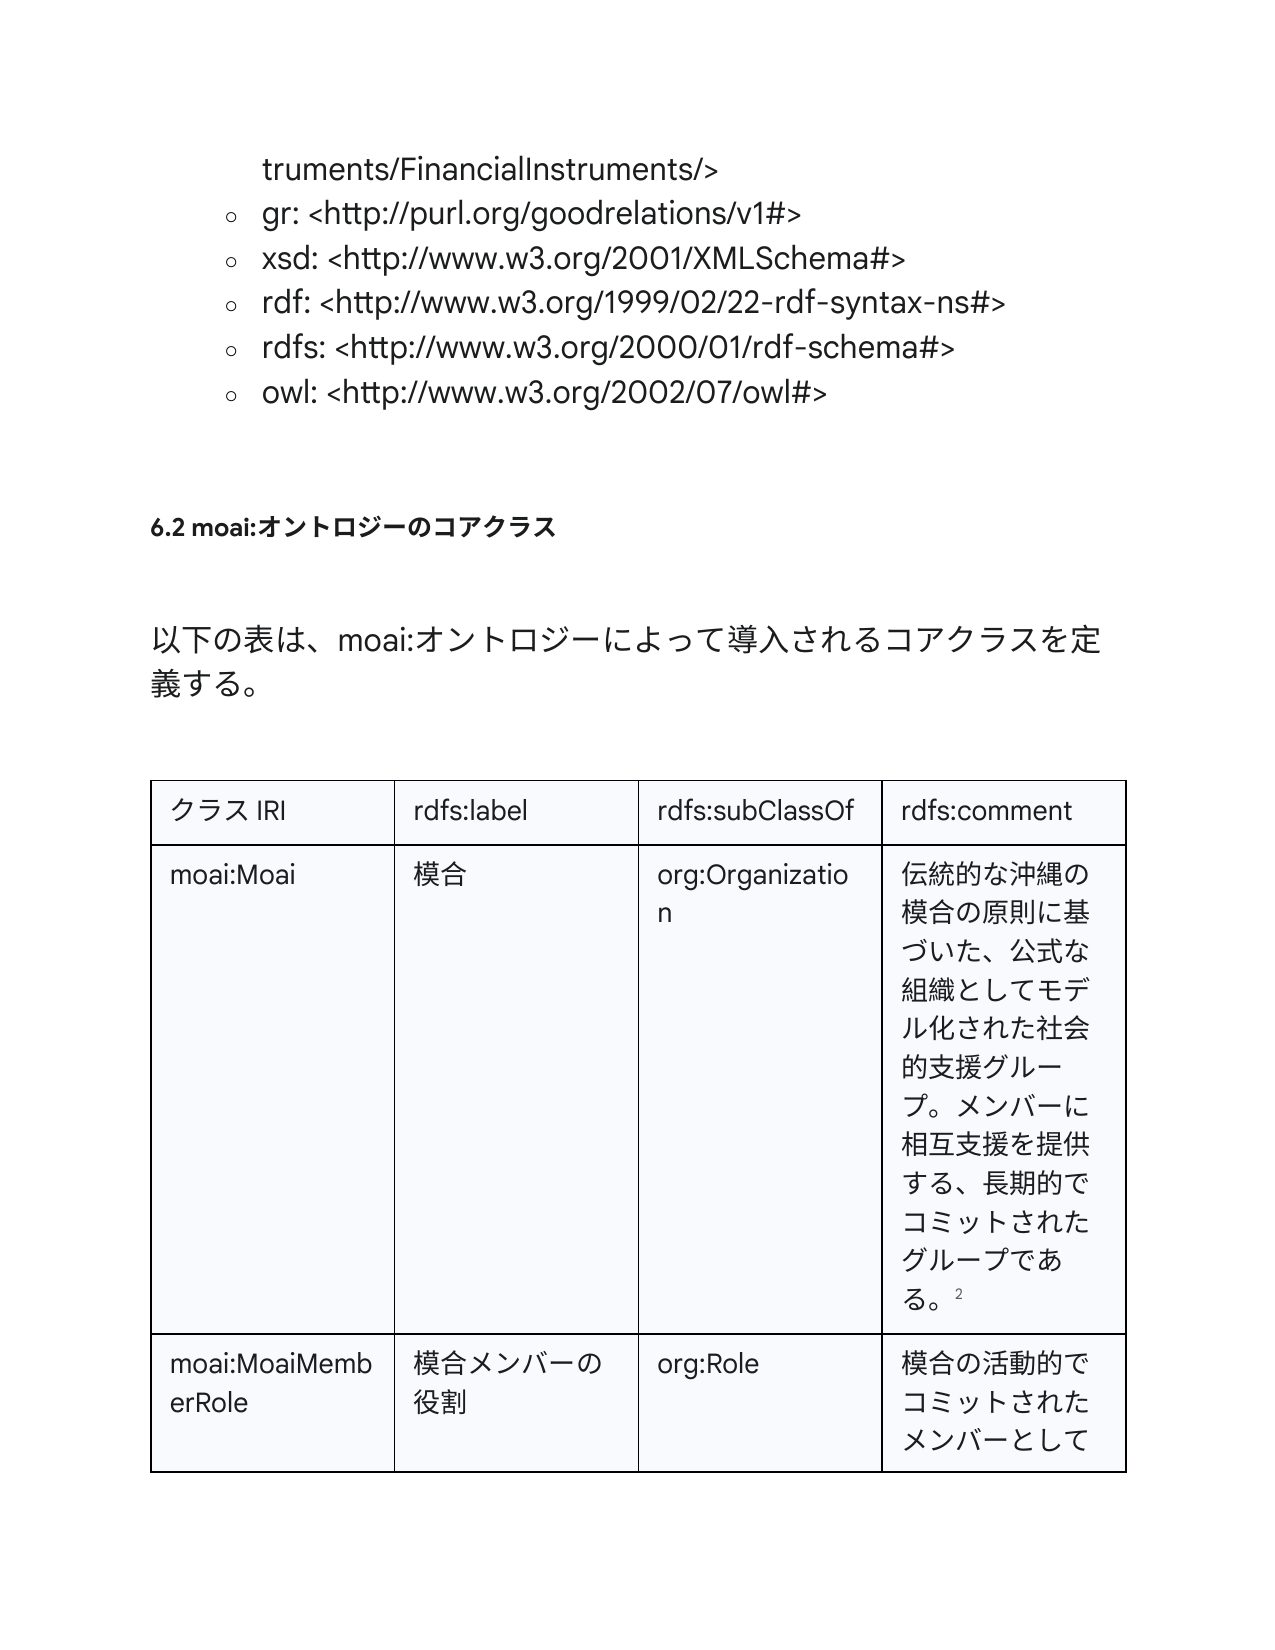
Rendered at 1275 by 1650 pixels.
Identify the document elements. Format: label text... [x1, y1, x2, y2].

table_cell 模合メンバーの役割 [395, 1335, 638, 1471]
table_header rdfs:label [395, 781, 638, 844]
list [224, 150, 1125, 189]
list owl: <http://www.w3.org/2002/07/owl#> [224, 373, 1125, 412]
subtitle 6.2 moai:オントロジーのコアクラス [150, 512, 1125, 543]
table_header クラスIRI [152, 781, 394, 844]
list xsd: <http://www.w3.org/2001/XMLSchema#> [224, 239, 1125, 278]
table_cell moai:Moai [152, 846, 394, 1333]
list gr: <http://purl.org/goodrelations/v1#> [224, 194, 1125, 234]
table_cell org:Organization [639, 846, 881, 1333]
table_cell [883, 1335, 1125, 1471]
table_header rdfs:subClassOf [639, 781, 881, 844]
list rdfs: <http://www.w3.org/2000/01/rdf-schema#> [224, 328, 1125, 367]
list rdf: <http://www.w3.org/1999/02/22-rdf-syntax-ns#> [224, 284, 1125, 323]
table_cell org:Role [639, 1335, 881, 1471]
table_cell moai:MoaiMemberRole [152, 1335, 394, 1471]
table_cell 模合 [395, 846, 638, 1333]
table_header rdfs:comment [883, 781, 1125, 844]
table_cell 伝統的な沖縄の模合の原則に基づいた、公式な組織としてモデル化された社会的支援グループ。メンバーに相互支援を提供する、長期的でコミットされたグループである。2 [883, 846, 1125, 1333]
text 以下の表は、moai:オントロジーによって導入されるコアクラスを定義する。 [150, 621, 1125, 705]
